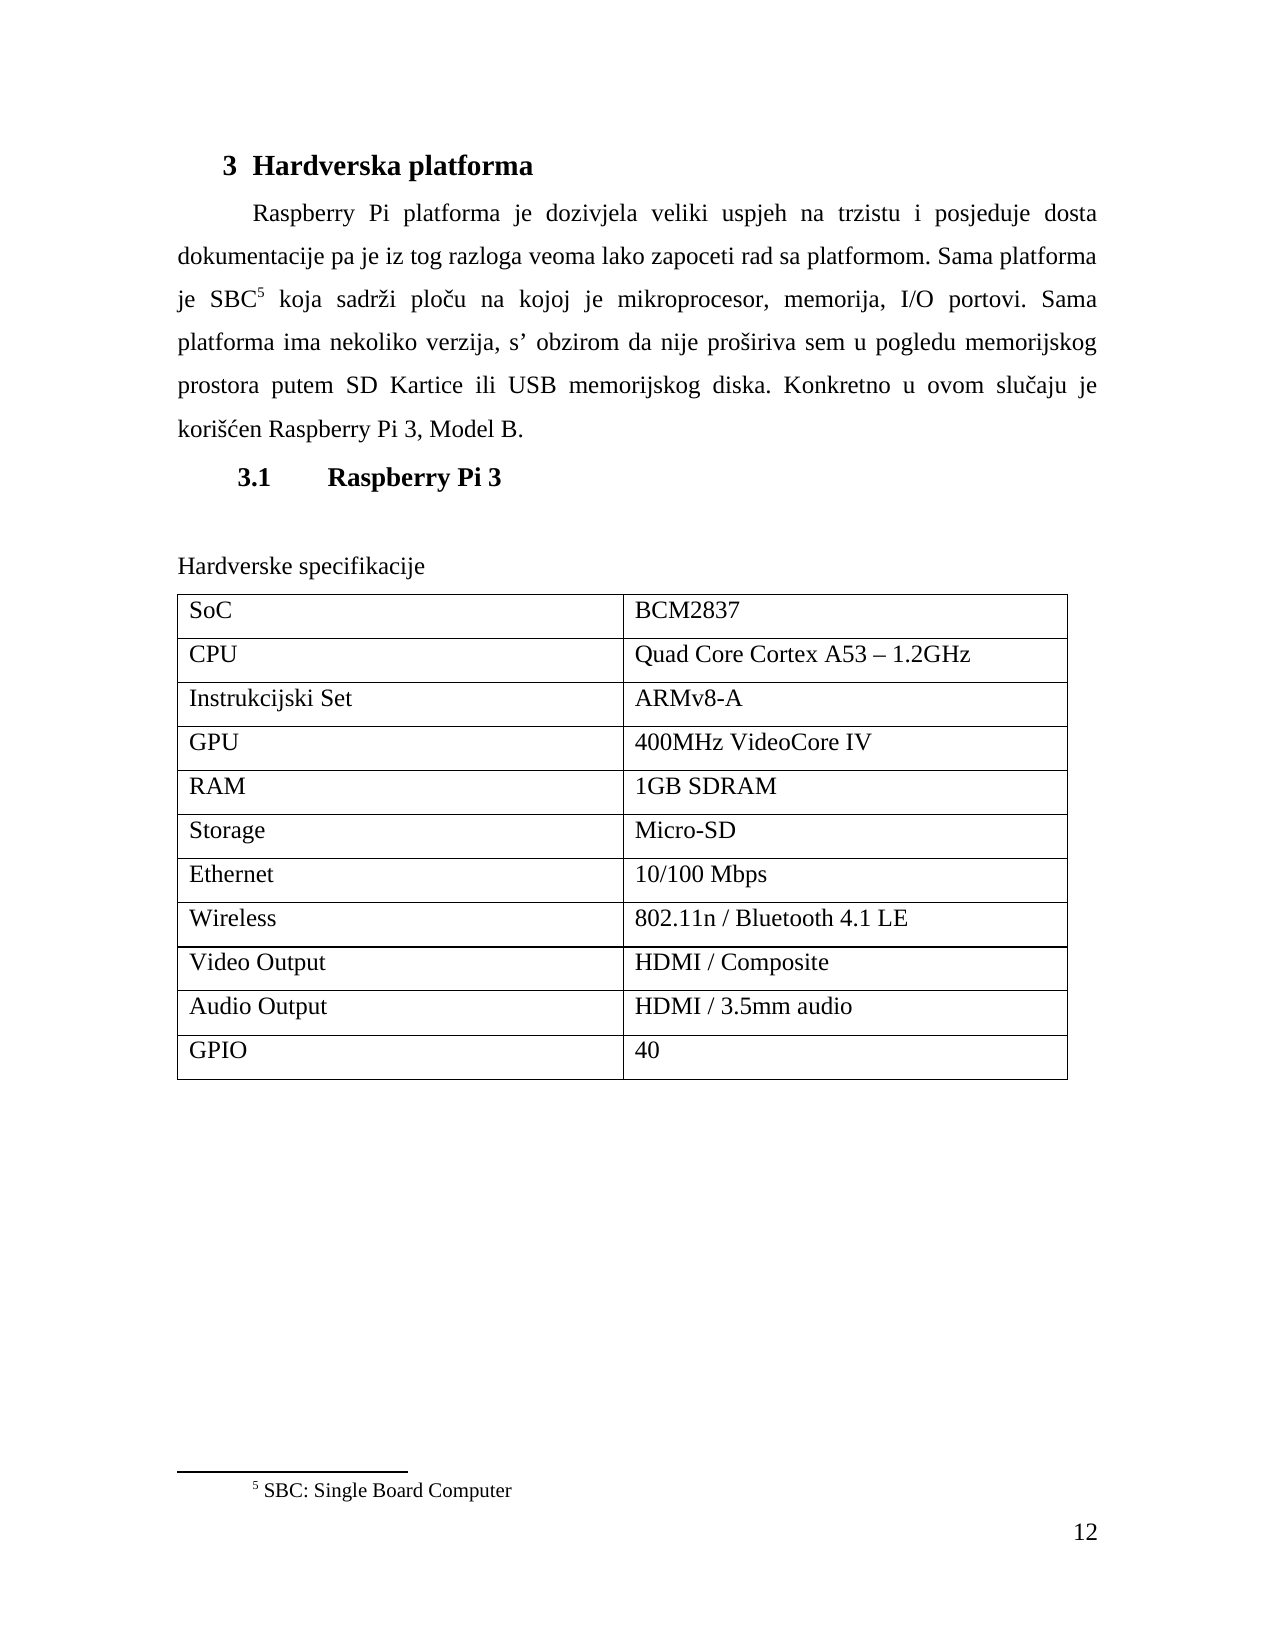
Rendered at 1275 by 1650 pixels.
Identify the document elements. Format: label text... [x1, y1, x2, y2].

table_cell GPIO [178, 1036, 623, 1078]
table_cell RAM [178, 771, 623, 814]
subtitle Raspberry Pi 3 [237, 461, 1098, 492]
text Hardverske specifikacije [177, 551, 1098, 579]
table_cell Instrukcijski Set [178, 683, 623, 726]
table_cell Audio Output [178, 991, 623, 1034]
table_cell 1GB SDRAM [624, 771, 1067, 814]
table_cell Quad Core Cortex A53 – 1.2GHz [624, 639, 1067, 682]
table_cell Storage [178, 815, 623, 858]
text Raspberry Pi platforma je dozivjela veliki uspjeh na trzistu i posjeduje dosta dokumentacije pa je iz tog razloga veoma lako zapoceti rad sa platformom. Sama platforma je SBC koja sadrži ploču na kojoj je mikroprocesor, memorija, I/O portovi. Sama platforma ima nekoliko verzija, s’ obzirom da nije proširiva sem u pogledu memorijskog prostora putem SD Kartice ili USB memorijskog diska. Konkretno u ovom slučaju je korišćen Raspberry Pi 3, Model B. [177, 198, 1098, 442]
table_cell 802.11n / Bluetooth 4.1 LE [624, 903, 1067, 946]
table_cell Micro-SD [624, 815, 1067, 858]
table_cell HDMI / 3.5mm audio [624, 991, 1067, 1034]
table_cell GPU [178, 727, 623, 770]
table_cell HDMI / Composite [624, 948, 1067, 990]
table_cell 400MHz VideoCore IV [624, 727, 1067, 770]
table_cell 10/100 Mbps [624, 859, 1067, 902]
table_cell ARMv8-A [624, 683, 1067, 726]
table_cell Wireless [178, 903, 623, 946]
table_cell 40 [624, 1036, 1067, 1078]
table_header SoC [178, 595, 623, 638]
table_cell Video Output [178, 948, 623, 990]
table_cell CPU [178, 639, 623, 682]
table_header BCM2837 [624, 595, 1067, 638]
subtitle Hardverska platforma [222, 148, 1098, 181]
table_cell Ethernet [178, 859, 623, 902]
